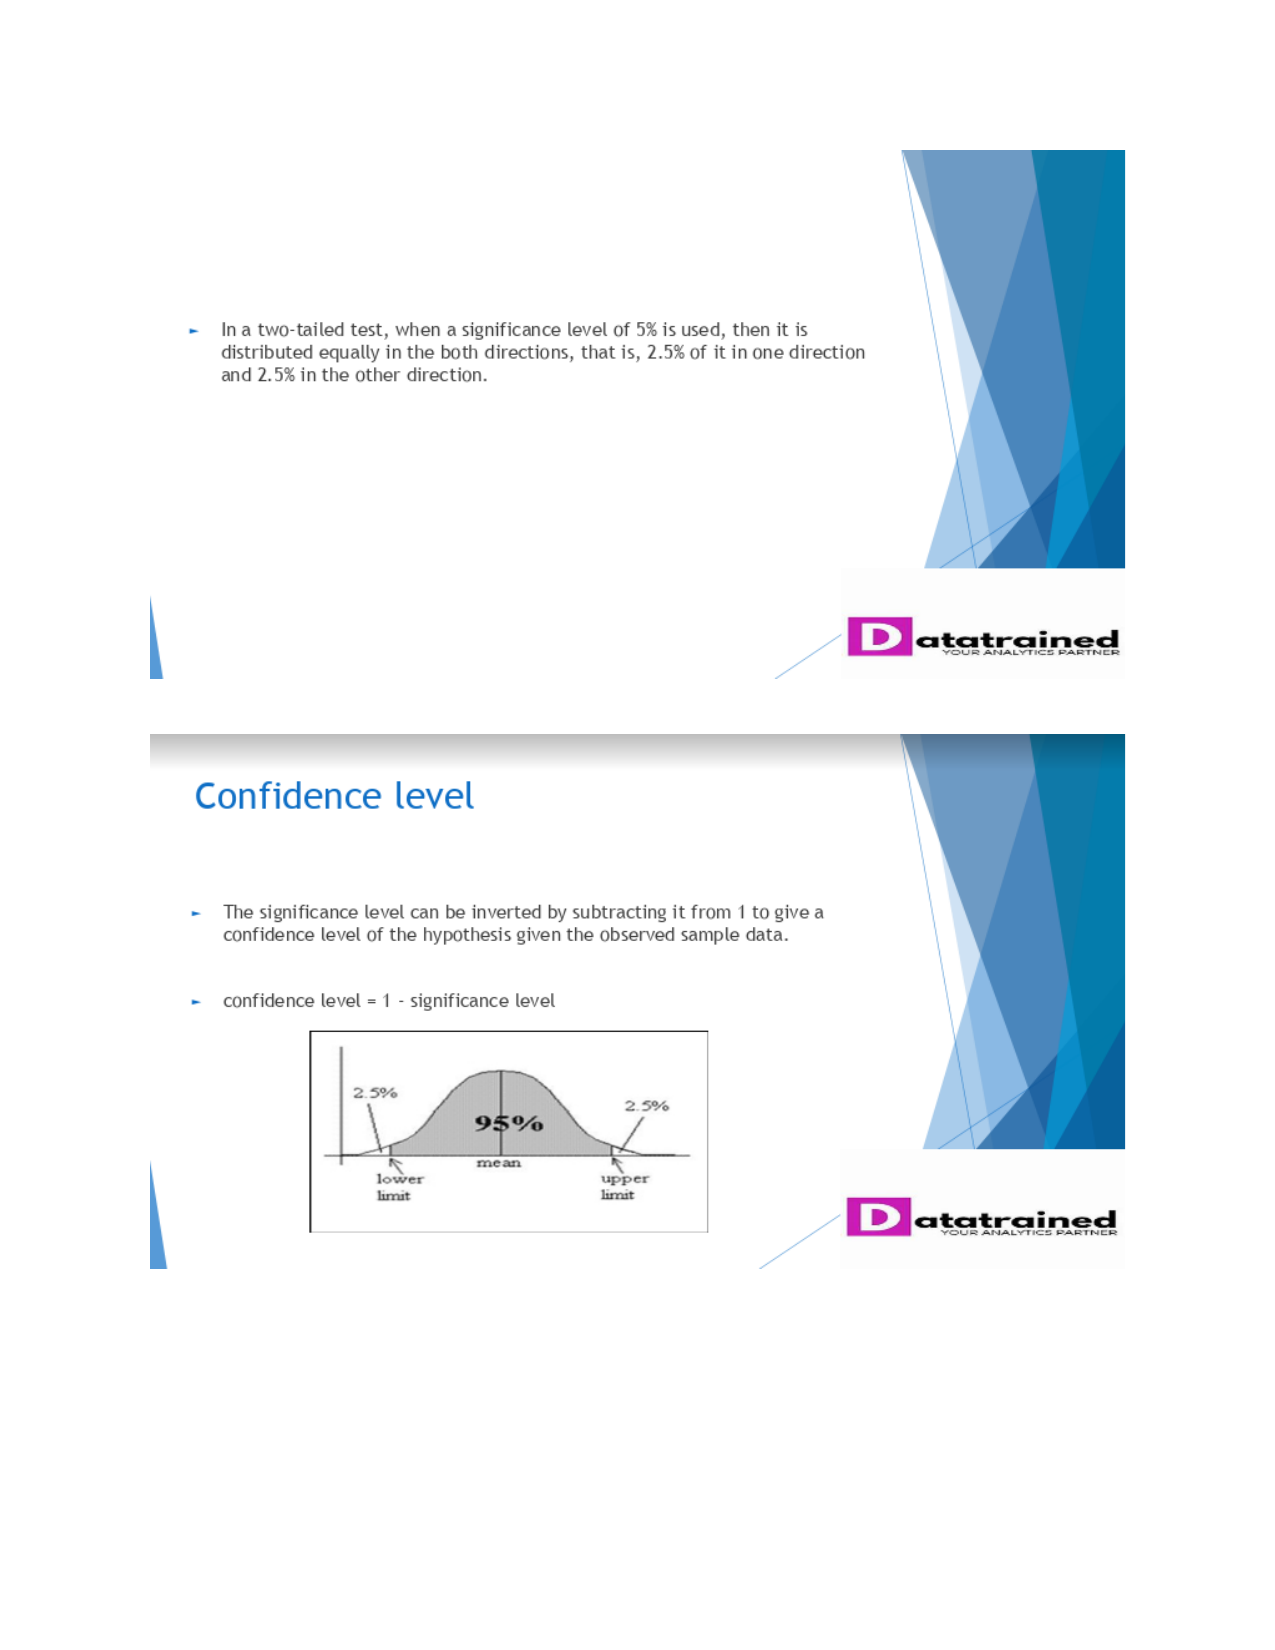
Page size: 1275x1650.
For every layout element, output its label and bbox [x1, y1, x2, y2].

picture [150, 150, 1125, 679]
picture [150, 734, 1125, 1269]
